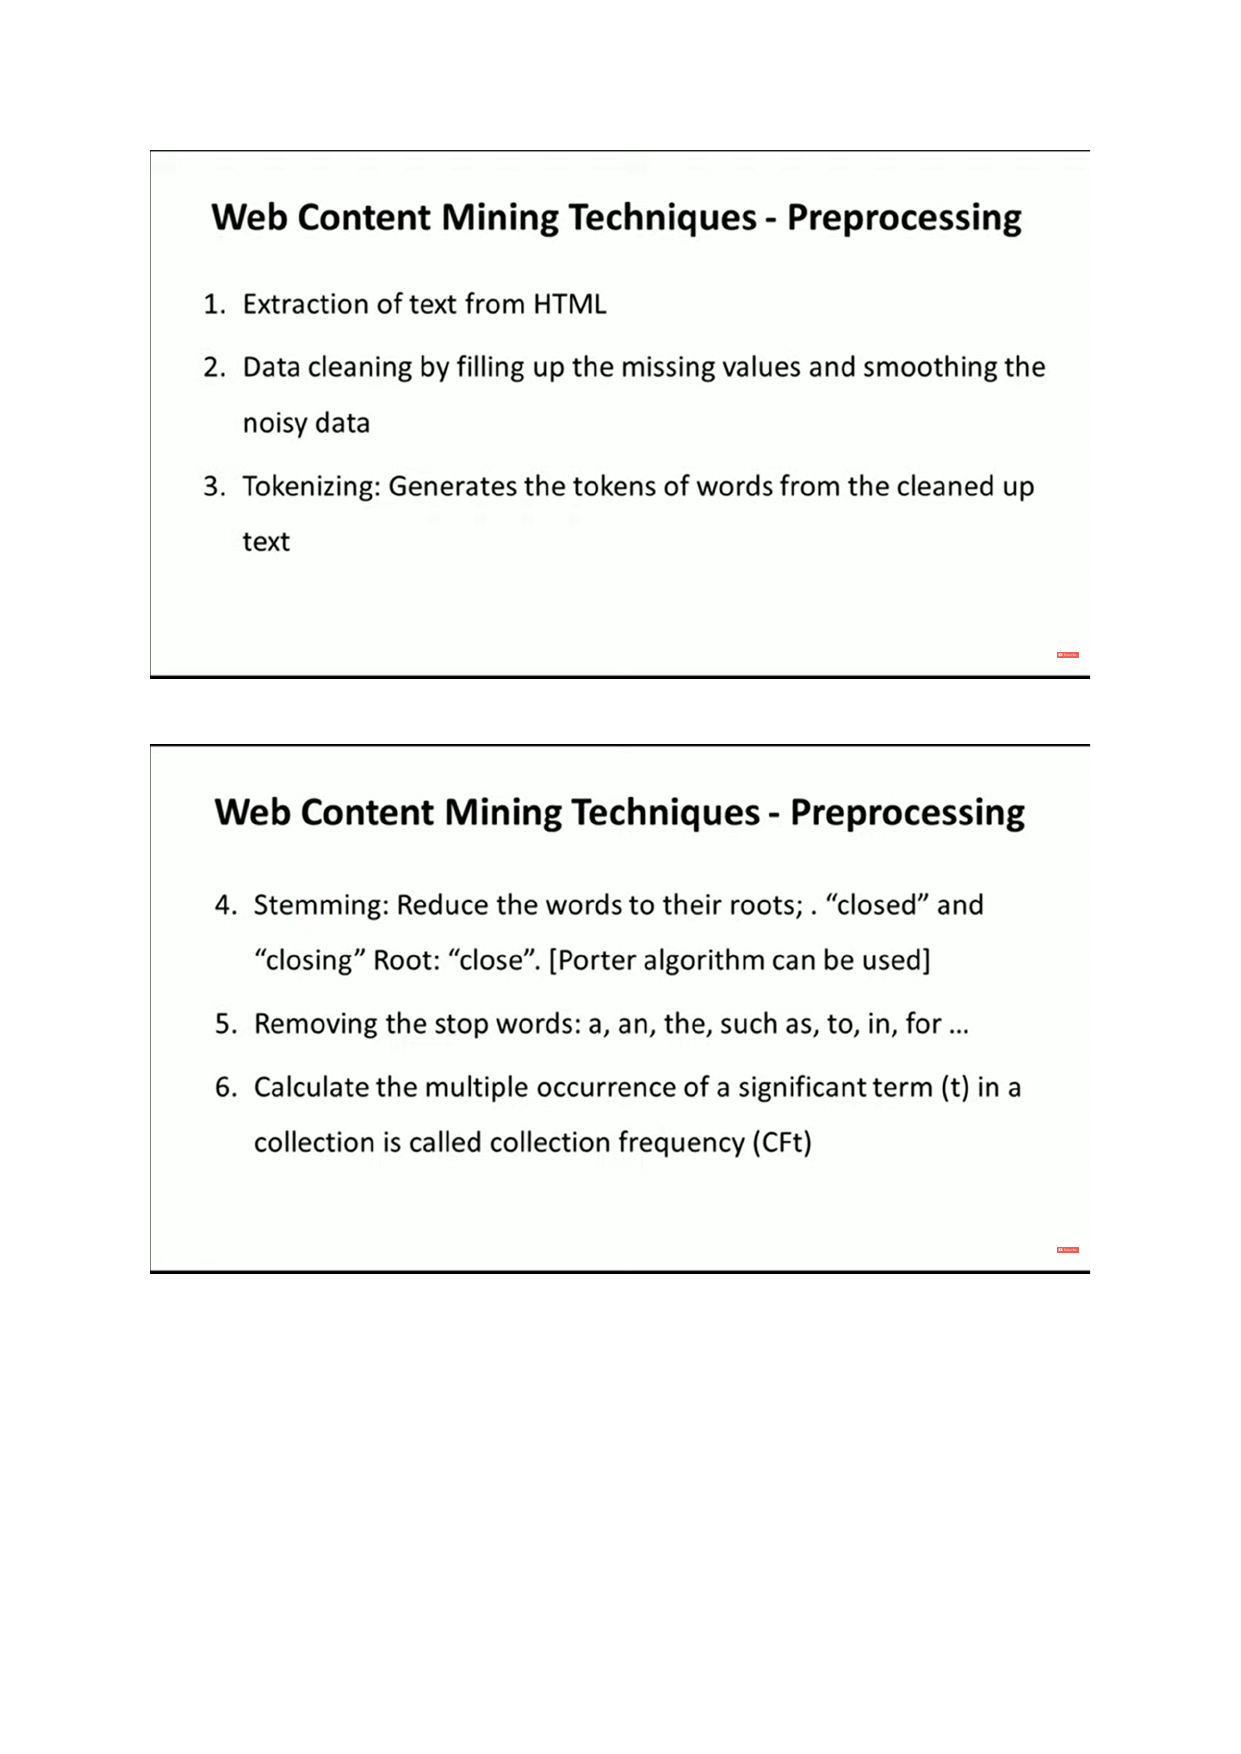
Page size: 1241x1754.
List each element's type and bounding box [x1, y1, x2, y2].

picture [150, 744, 1091, 1274]
picture [150, 150, 1091, 679]
